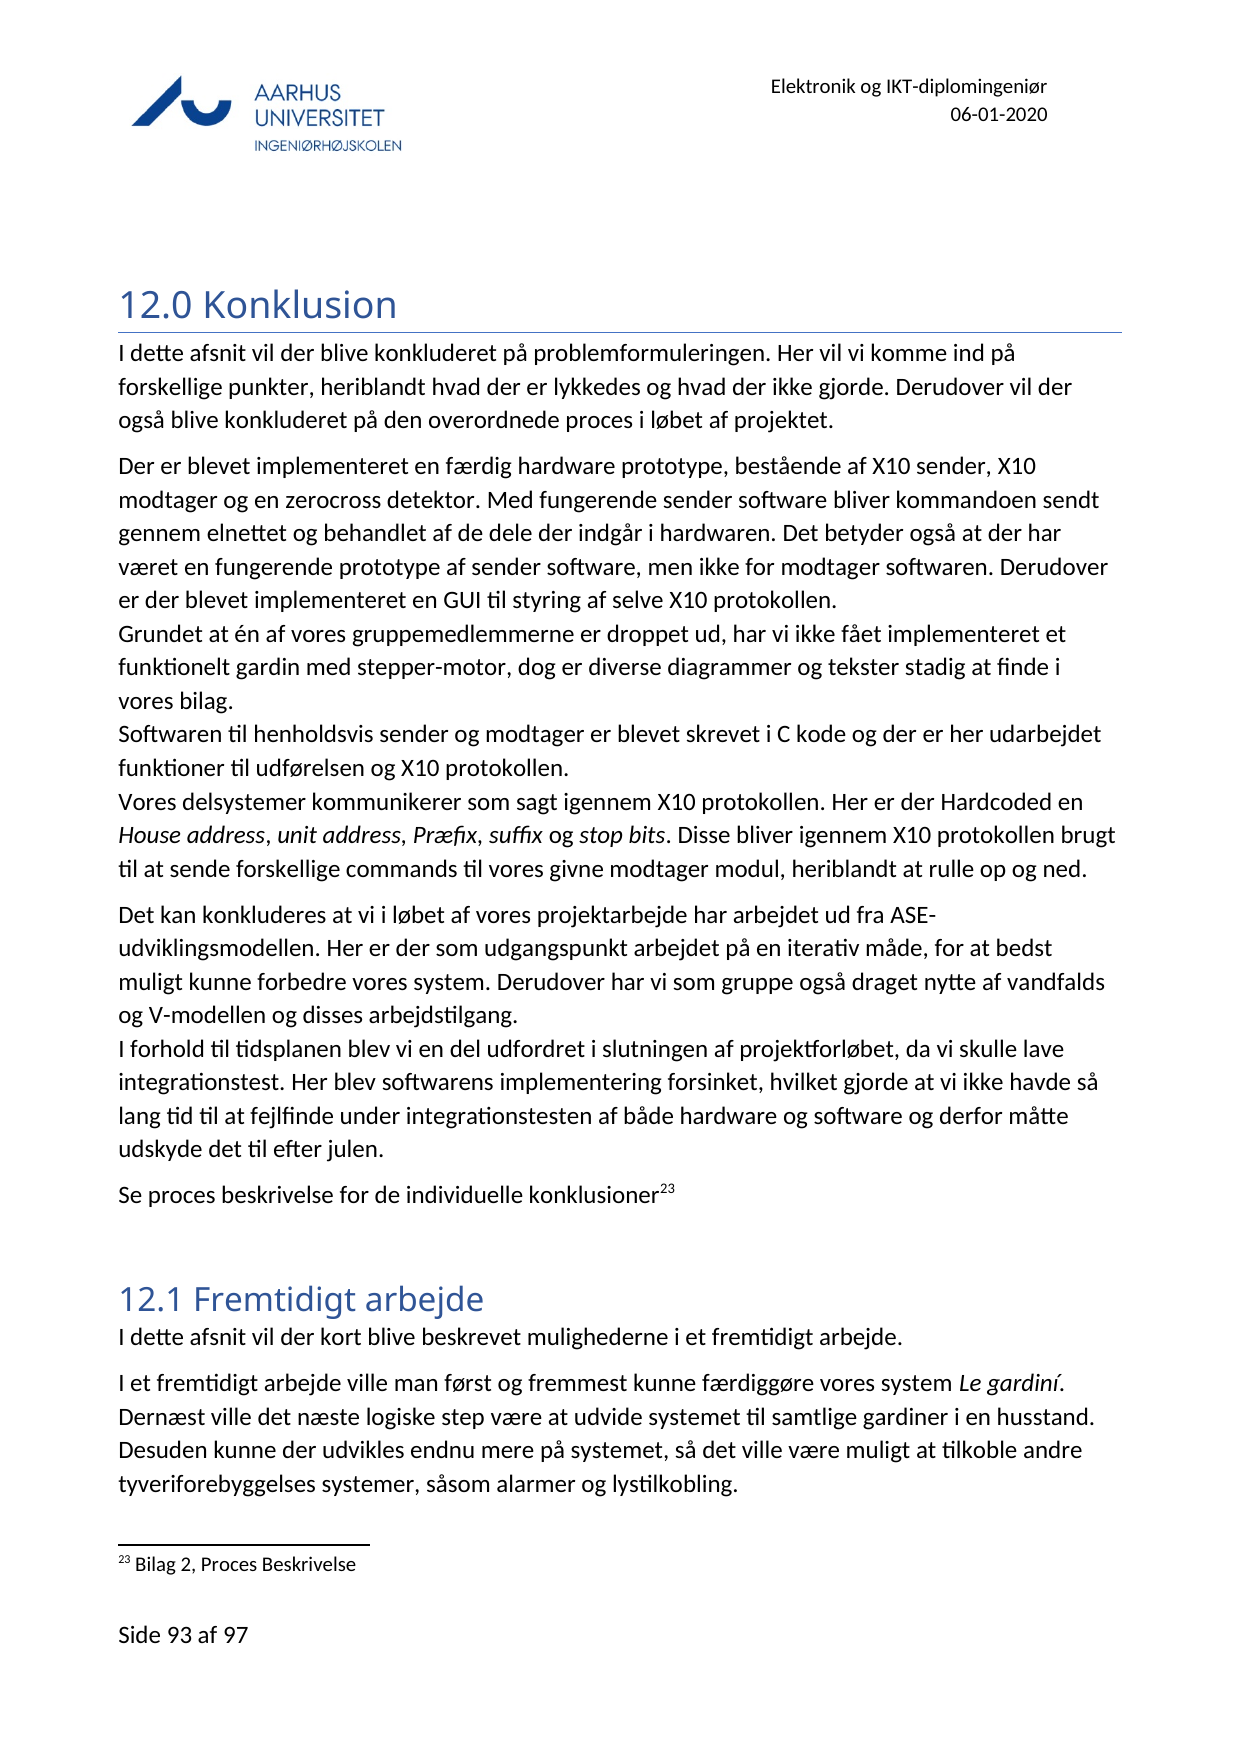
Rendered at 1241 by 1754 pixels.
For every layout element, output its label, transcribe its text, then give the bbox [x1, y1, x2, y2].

text I dette afsnit vil der blive konkluderet på problemformuleringen. Her vil vi komme ind på forskellige punkter, heriblandt hvad der er lykkedes og hvad der ikke gjorde. Derudover vil der også blive konkluderet på den overordnede proces i løbet af projektet. [118, 337, 1122, 435]
text I et fremtidigt arbejde ville man først og fremmest kunne færdiggøre vores system Le gardiní. Dernæst ville det næste logiske step være at udvide systemet til samtlige gardiner i en husstand. Desuden kunne der udvikles endnu mere på systemet, så det ville være muligt at tilkoble andre tyveriforebyggelses systemer, såsom alarmer og lystilkobling. [118, 1367, 1122, 1498]
text I dette afsnit vil der kort blive beskrevet mulighederne i et fremtidigt arbejde. [118, 1321, 1122, 1352]
subtitle 12.0 Konklusion [118, 279, 1122, 332]
text Se proces beskrivelse for de individuelle konklusioner [118, 1180, 1122, 1210]
text Der er blevet implementeret en færdig hardware prototype, bestående af X10 sender, X10 modtager og en zerocross detektor. Med fungerende sender software bliver kommandoen sendt gennem elnettet og behandlet af de dele der indgår i hardwaren. Det betyder også at der har været en fungerende prototype af sender software, men ikke for modtager softwaren. Derudover er der blevet implementeret en GUI til styring af selve X10 protokollen. Grundet at én af vores gruppemedlemmerne er droppet ud, har vi ikke fået implementeret et funktionelt gardin med stepper-motor, dog er diverse diagrammer og tekster stadig at finde i vores bilag. Softwaren til henholdsvis sender og modtager er blevet skrevet i C kode og der er her udarbejdet funktioner til udførelsen og X10 protokollen. Vores delsystemer kommunikerer som sagt igennem X10 protokollen. Her er der Hardcoded en House address, unit address, Præfix, suffix og stop bits. Disse bliver igennem X10 protokollen brugt til at sende forskellige commands til vores givne modtager modul, heriblandt at rulle op og ned. [118, 450, 1122, 883]
text Det kan konkluderes at vi i løbet af vores projektarbejde har arbejdet ud fra ASE-udviklingsmodellen. Her er der som udgangspunkt arbejdet på en iterativ måde, for at bedst muligt kunne forbedre vores system. Derudover har vi som gruppe også draget nytte af vandfalds og V-modellen og disses arbejdstilgang. I forhold til tidsplanen blev vi en del udfordret i slutningen af projektforløbet, da vi skulle lave integrationstest. Her blev softwarens implementering forsinket, hvilket gjorde at vi ikke havde så lang tid til at fejlfinde under integrationstesten af både hardware og software og derfor måtte udskyde det til efter julen. [118, 899, 1122, 1164]
picture [129, 73, 432, 156]
subtitle 12.1 Fremtidigt arbejde [118, 1276, 1122, 1321]
